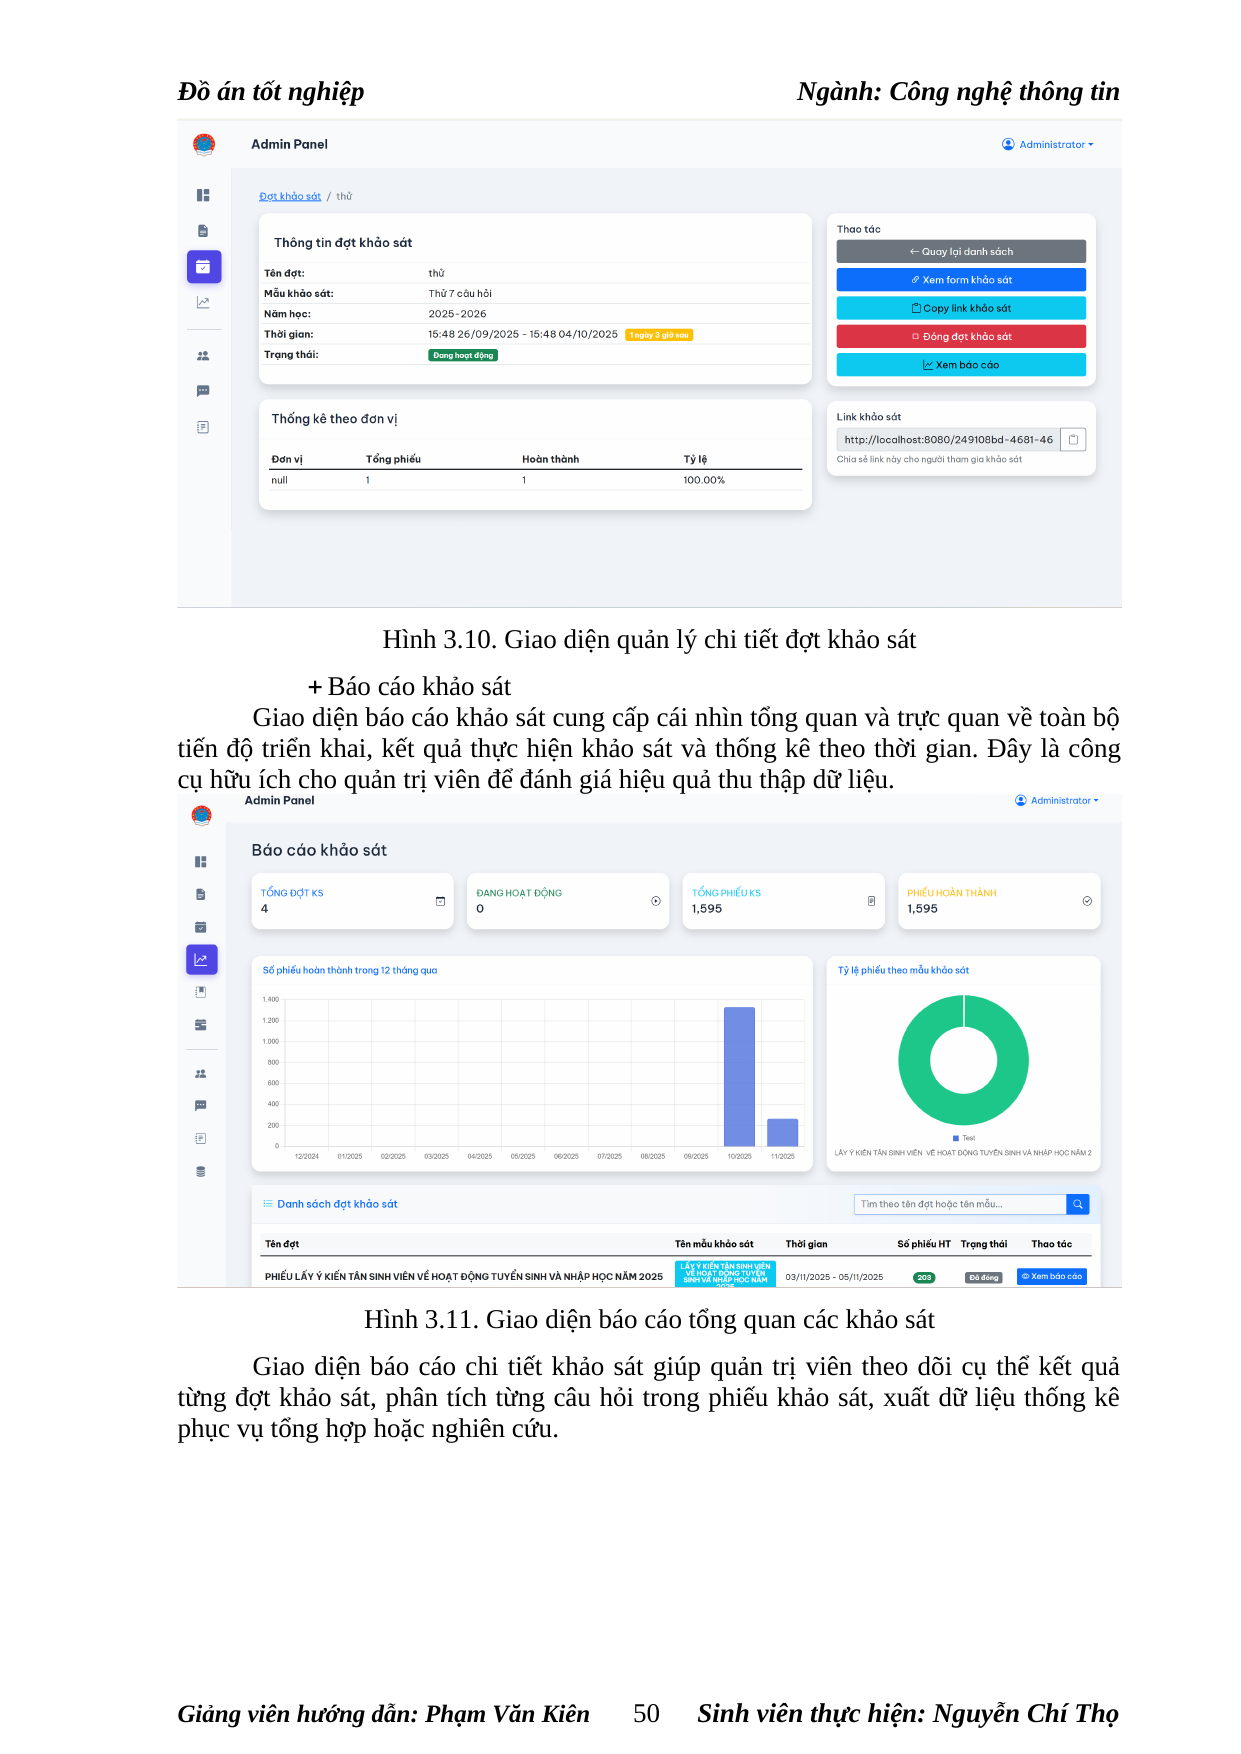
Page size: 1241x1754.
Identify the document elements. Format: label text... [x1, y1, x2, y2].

picture [177, 794, 1123, 1288]
picture [177, 118, 1123, 608]
text Hình 3.10. Giao diện quản lý chi tiết đợt khảo sát [177, 623, 1122, 654]
text Giao diện báo cáo khảo sát cung cấp cái nhìn tổng quan và trực quan về toàn bộ tiến độ triển khai, kết quả thực hiện khảo sát và thống kê theo thời gian. Đây là công cụ hữu ích cho quản trị viên để đánh giá hiệu quả thu thập dữ liệu. [177, 701, 1122, 794]
text Báo cáo khảo sát [177, 670, 1122, 701]
text Hình 3.11. Giao diện báo cáo tổng quan các khảo sát [177, 1303, 1122, 1334]
text Giao diện báo cáo chi tiết khảo sát giúp quản trị viên theo dõi cụ thể kết quả từng đợt khảo sát, phân tích từng câu hỏi trong phiếu khảo sát, xuất dữ liệu thống kê phục vụ tổng hợp hoặc nghiên cứu. [177, 1350, 1122, 1443]
